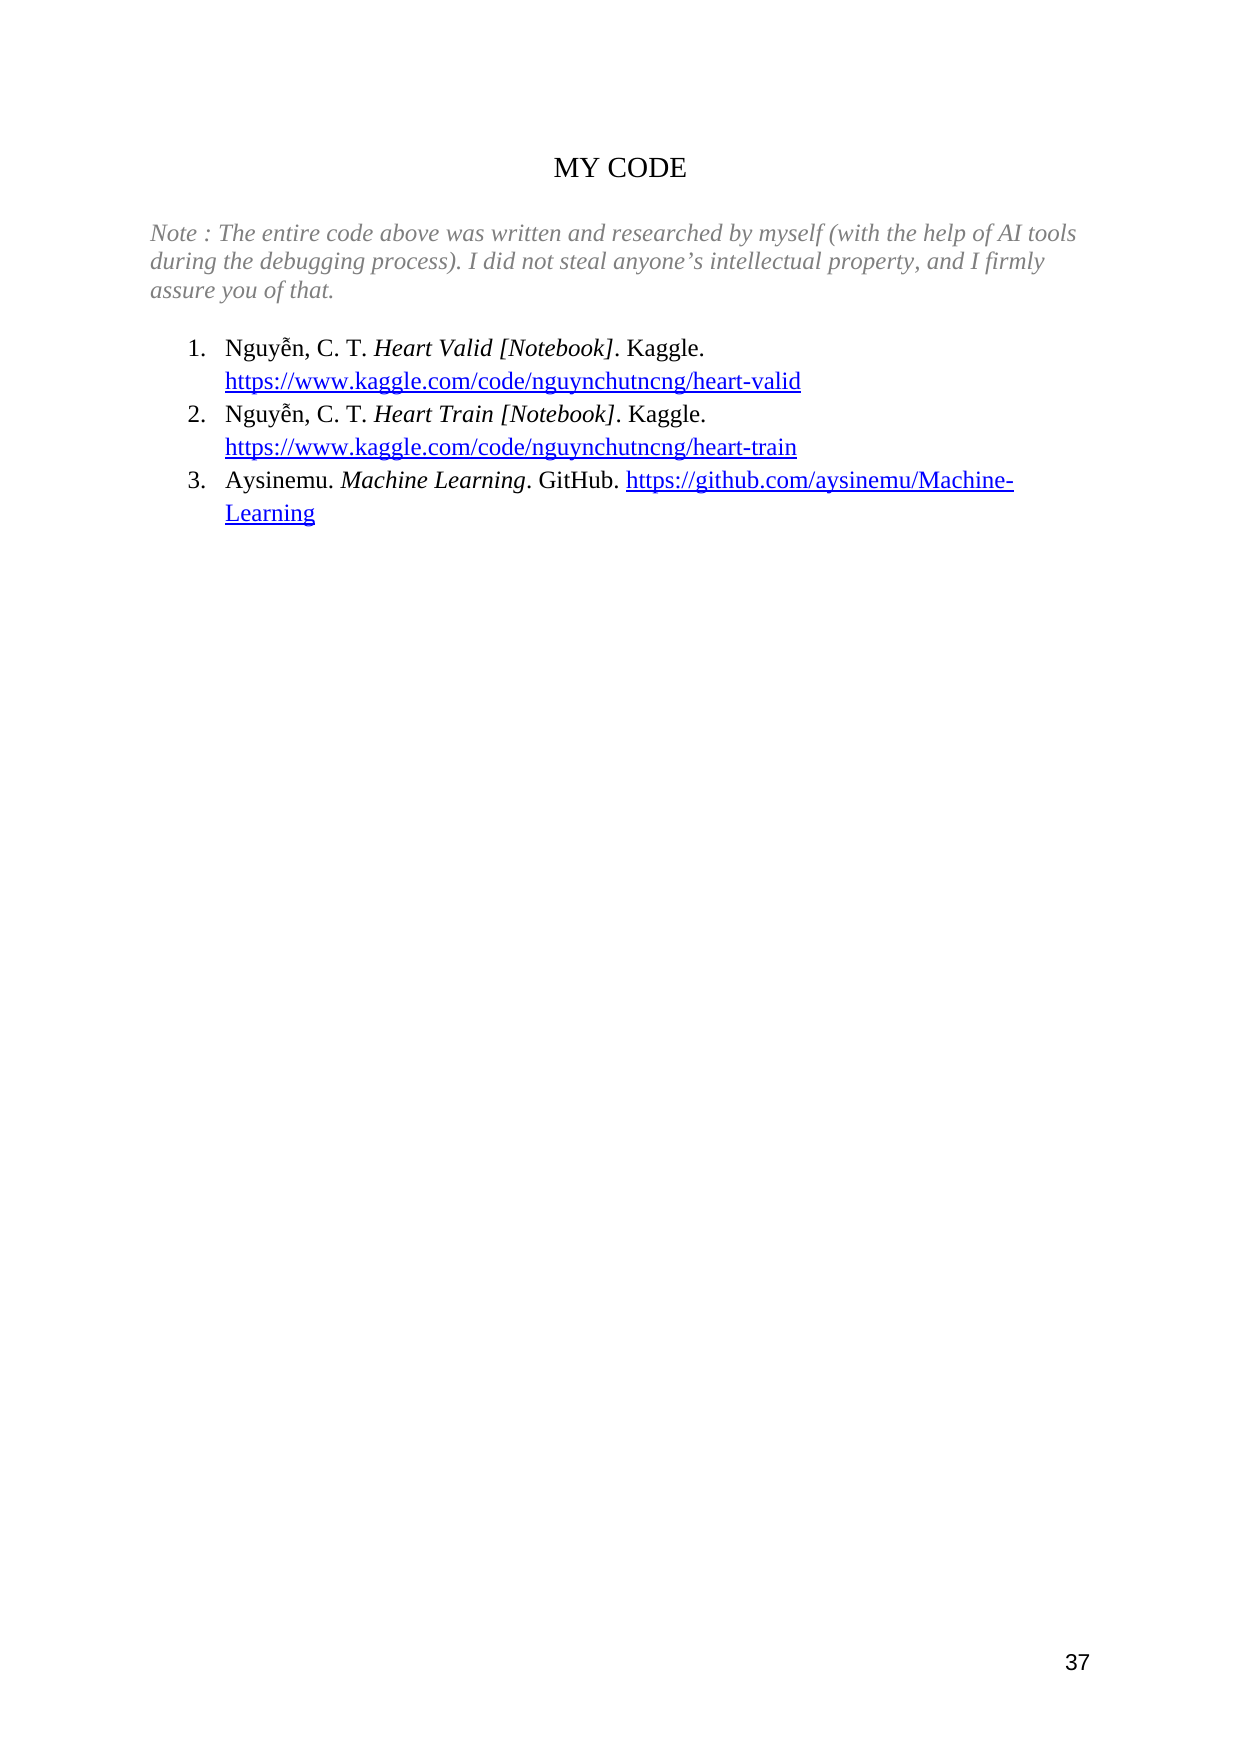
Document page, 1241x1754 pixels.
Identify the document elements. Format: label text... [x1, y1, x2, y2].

subtitle MY CODE [150, 150, 1090, 183]
list Nguyễn, C. T. Heart Valid [Notebook]. Kaggle. https://www.kaggle.com/code/nguynchutncng/heart-valid [187, 333, 1090, 395]
list Aysinemu. Machine Learning. GitHub. https://github.com/aysinemu/Machine-Learning [187, 465, 1090, 527]
list Nguyễn, C. T. Heart Train [Notebook]. Kaggle. https://www.kaggle.com/code/nguynchutncng/heart-train [187, 399, 1090, 461]
text Note : The entire code above was written and researched by myself (with the help of AI tools during the debugging process). I did not steal anyone’s intellectual property, and I firmly assure you of that. [150, 218, 1090, 304]
